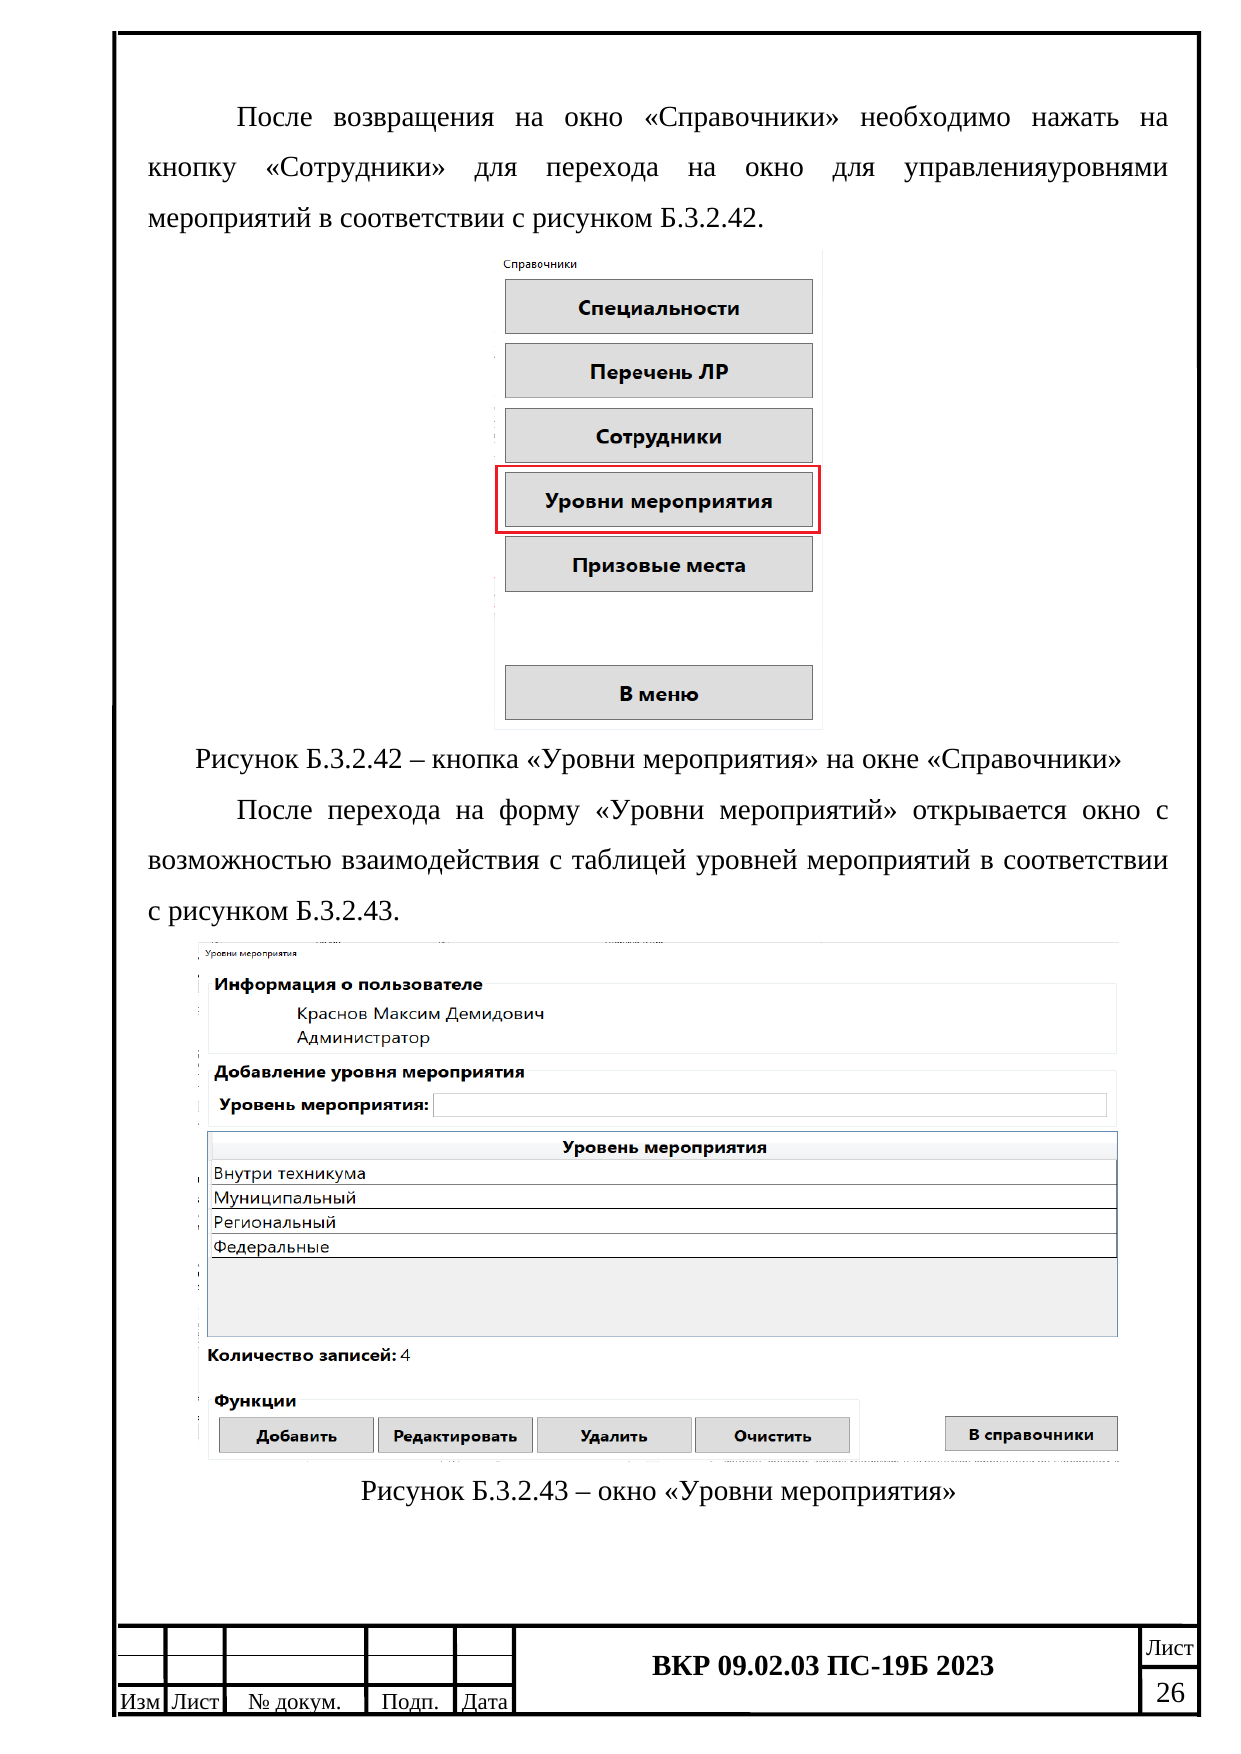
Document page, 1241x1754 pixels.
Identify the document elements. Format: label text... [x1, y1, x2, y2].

picture [198, 942, 1119, 1462]
picture [494, 250, 823, 730]
text После возвращения на окно «Справочники» необходимо нажать на кнопку «Сотрудники» для перехода на окно для управленияуровнями мероприятий в соответствии с рисунком Б.3.2.42. [148, 99, 1169, 233]
text Рисунок Б.3.2.43 – окно «Уровни мероприятия» [148, 1473, 1169, 1507]
text После перехода на форму «Уровни мероприятий» открывается окно с возможностью взаимодействия с таблицей уровней мероприятий в соответствии с рисунком Б.3.2.43. [148, 792, 1169, 926]
text Рисунок Б.3.2.42 – кнопка «Уровни мероприятия» на окне «Справочники» [148, 742, 1169, 775]
